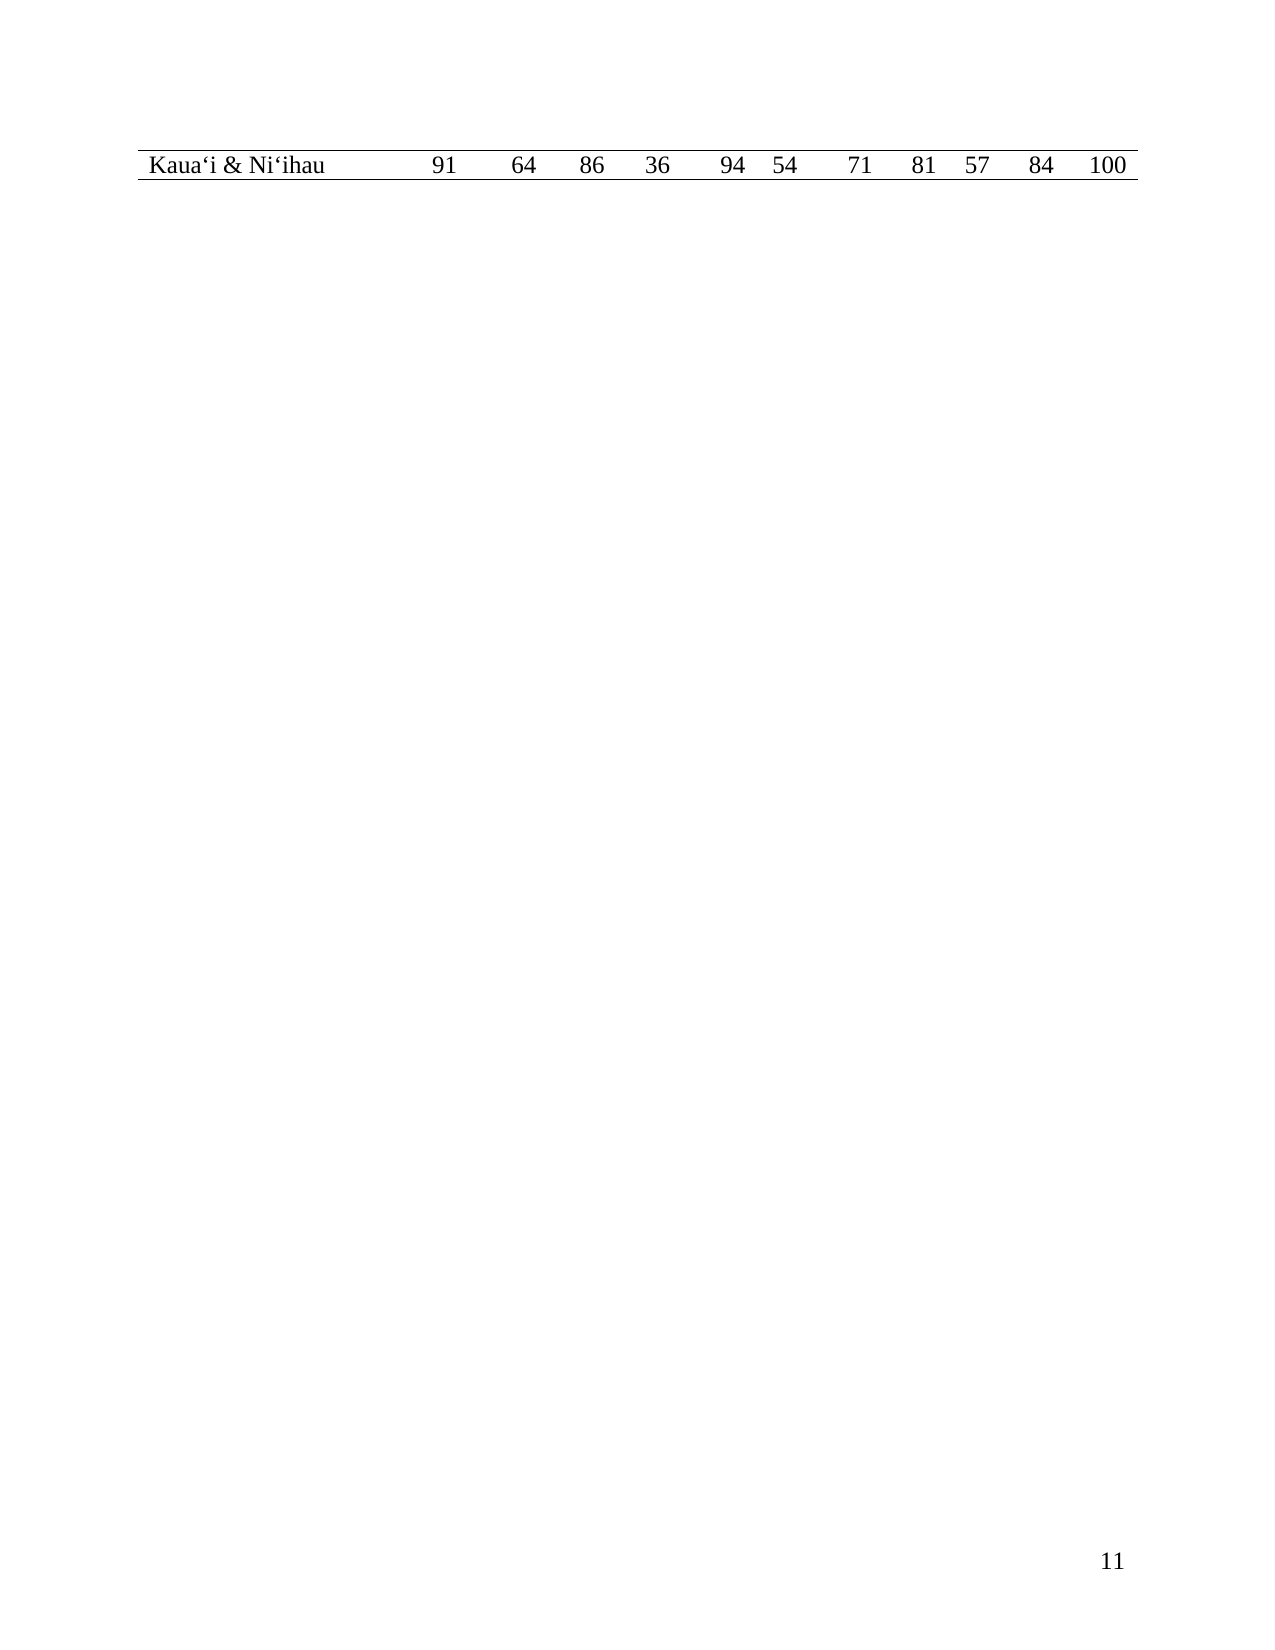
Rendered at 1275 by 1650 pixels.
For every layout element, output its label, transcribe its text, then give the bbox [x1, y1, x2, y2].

table_cell 36 [615, 151, 681, 179]
table_cell 57 [948, 151, 1001, 179]
table_cell 54 [756, 151, 808, 179]
table_cell 86 [548, 151, 615, 179]
table_cell 91 [409, 151, 468, 179]
table_cell 100 [1065, 151, 1137, 179]
table_cell 71 [808, 151, 883, 179]
table_cell 64 [468, 151, 547, 179]
table_cell Kauaʻi & Niʻihau [138, 151, 356, 179]
table_cell 94 [681, 151, 756, 179]
table_cell [356, 151, 409, 179]
table_cell 81 [884, 151, 948, 179]
table_cell 84 [1001, 151, 1065, 179]
